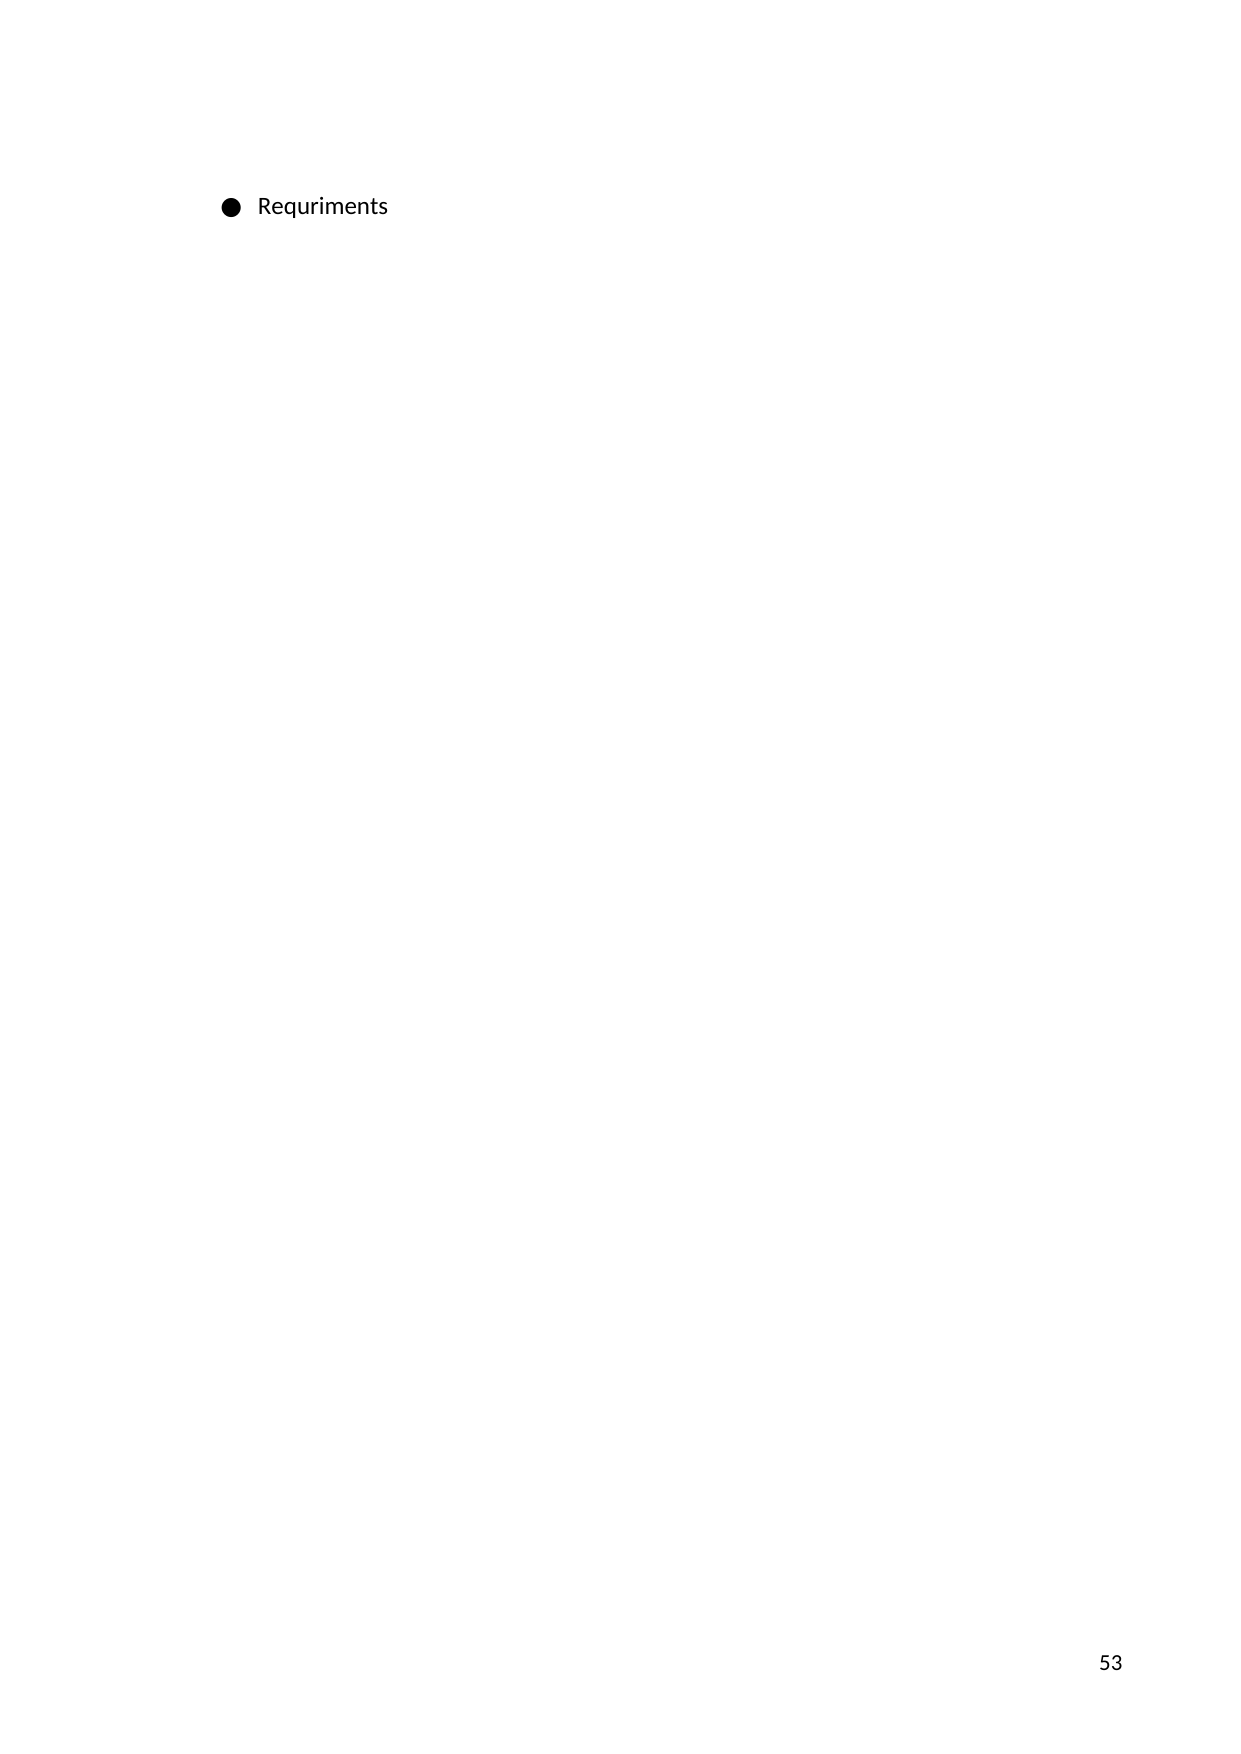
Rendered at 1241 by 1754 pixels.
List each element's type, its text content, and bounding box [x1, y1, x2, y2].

list Requriments [220, 177, 1122, 228]
